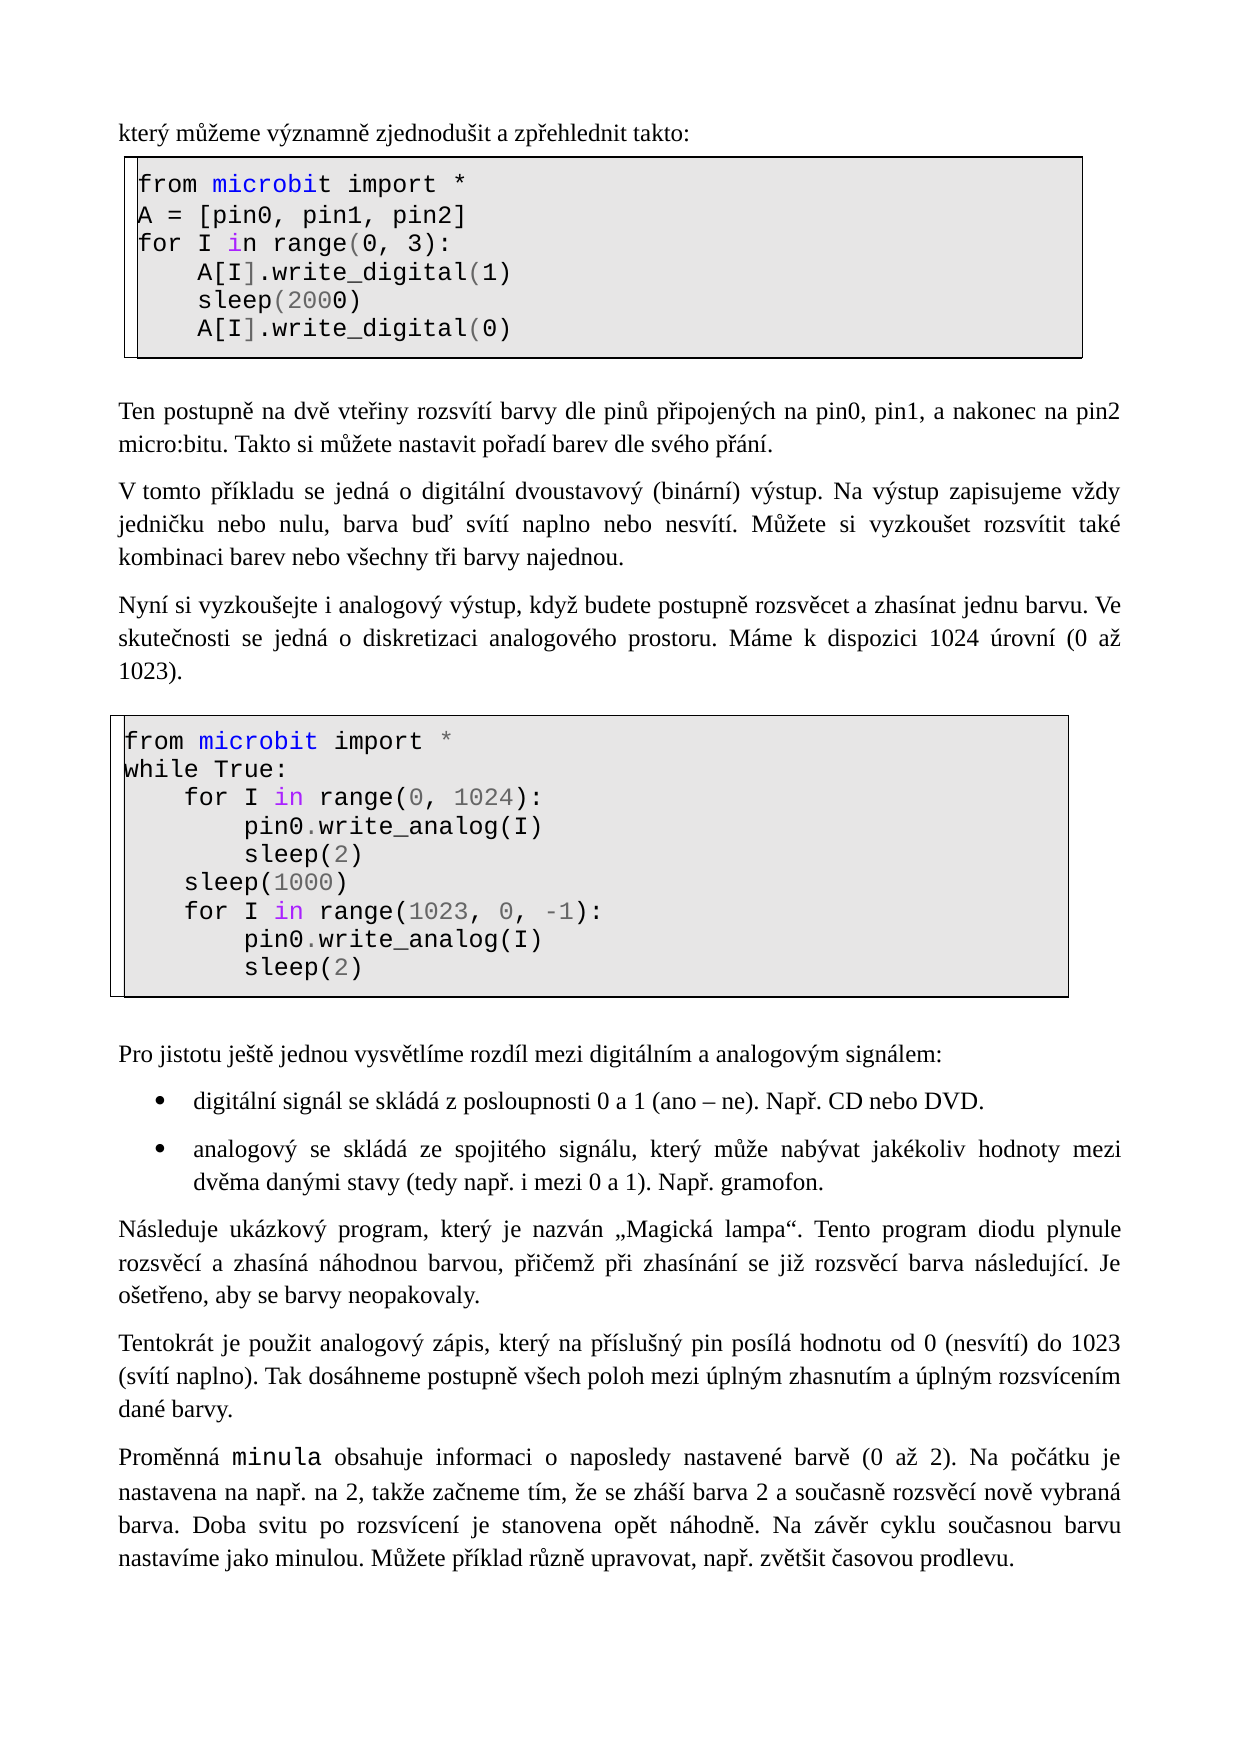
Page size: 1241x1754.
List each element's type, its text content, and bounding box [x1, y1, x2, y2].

text Proměnná minula obsahuje informaci o naposledy nastavené barvě (0 až 2). Na počátku je nastavena na např. na 2, takže začneme tím, že se zháší barva 2 a současně rozsvěcí nově vybraná barva. Doba svitu po rozsvícení je stanovena opět náhodně. Na závěr cyklu současnou barvu nastavíme jako minulou. Můžete příklad různě upravovat, např. zvětšit časovou prodlevu. [118, 1442, 1122, 1572]
text Tentokrát je použit analogový zápis, který na příslušný pin posílá hodnotu od 0 (nesvítí) do 1023 (svítí naplno). Tak dosáhneme postupně všech poloh mezi úplným zhasnutím a úplným rozsvícením dané barvy. [118, 1328, 1122, 1423]
list analogový se skládá ze spojitého signálu, který může nabývat jakékoliv hodnoty mezi dvěma danými stavy (tedy např. i mezi 0 a 1). Např. gramofon. [156, 1134, 1122, 1196]
text Následuje ukázkový program, který je nazván „Magická lampa“. Tento program diodu plynule rozsvěcí a zhasíná náhodnou barvou, přičemž při zhasínání se již rozsvěcí barva následující. Je ošetřeno, aby se barvy neopakovaly. [118, 1214, 1122, 1309]
text V tomto příkladu se jedná o digitální dvoustavový (binární) výstup. Na výstup zapisujeme vždy jedničku nebo nulu, barva buď svítí naplno nebo nesvítí. Můžete si vyzkoušet rozsvítit také kombinaci barev nebo všechny tři barvy najednou. [118, 476, 1122, 571]
text Pro jistotu ještě jednou vysvětlíme rozdíl mezi digitálním a analogovým signálem: [118, 1039, 1122, 1067]
list digitální signál se skládá z posloupnosti 0 a 1 (ano – ne). Např. CD nebo DVD. [156, 1086, 1122, 1115]
text Ten postupně na dvě vteřiny rozsvítí barvy dle pinů připojených na pin0, pin1, a nakonec na pin2 micro:bitu. Takto si můžete nastavit pořadí barev dle svého přání. [118, 396, 1122, 457]
list který můžeme významně zjednodušit a zpřehlednit takto: [118, 118, 1122, 147]
text Nyní si vyzkoušejte i analogový výstup, když budete postupně rozsvěcet a zhasínat jednu barvu. Ve skutečnosti se jedná o diskretizaci analogového prostoru. Máme k dispozici 1024 úrovní (0 až 1023). [118, 590, 1122, 685]
